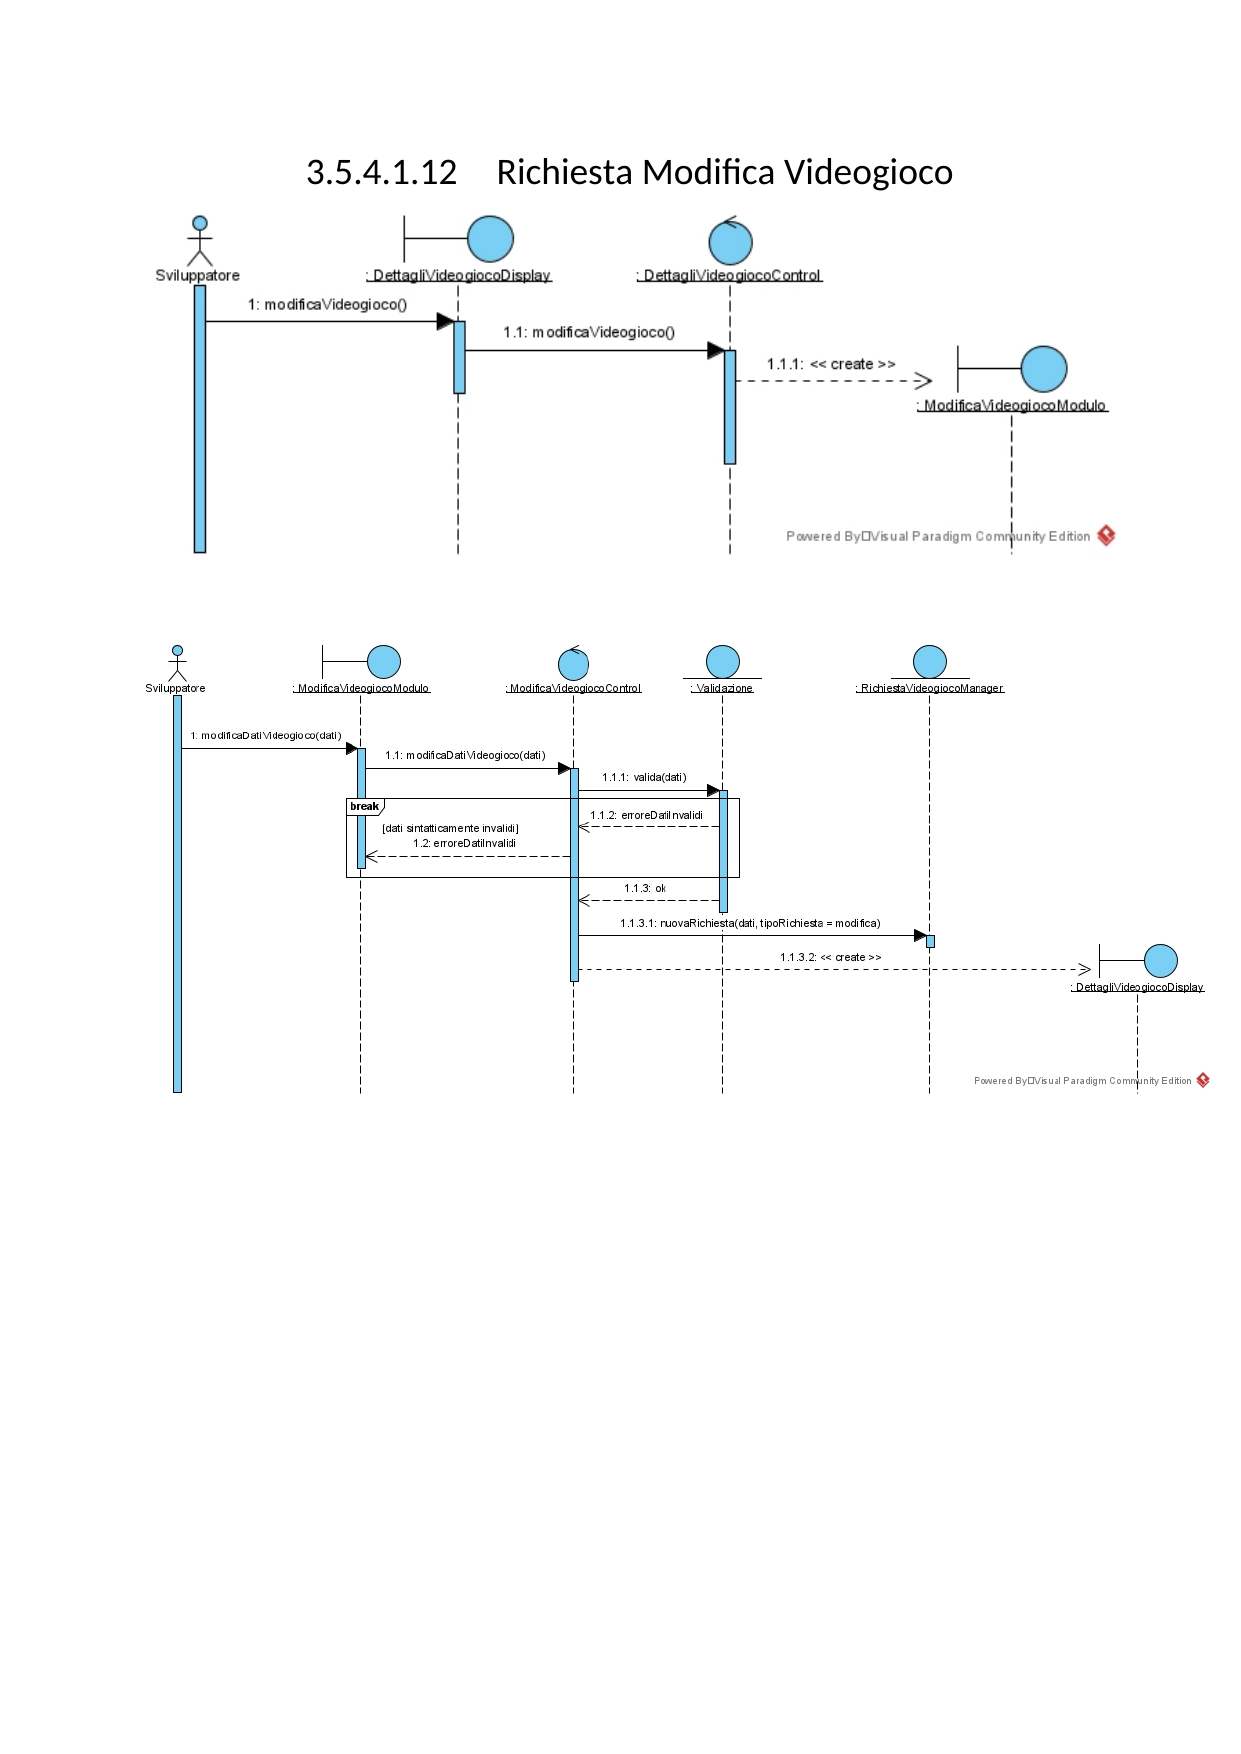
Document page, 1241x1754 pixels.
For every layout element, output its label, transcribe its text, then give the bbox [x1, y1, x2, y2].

list Richiesta Modifica Videogioco [306, 148, 1122, 193]
picture [118, 643, 1214, 1096]
picture [118, 213, 1123, 559]
